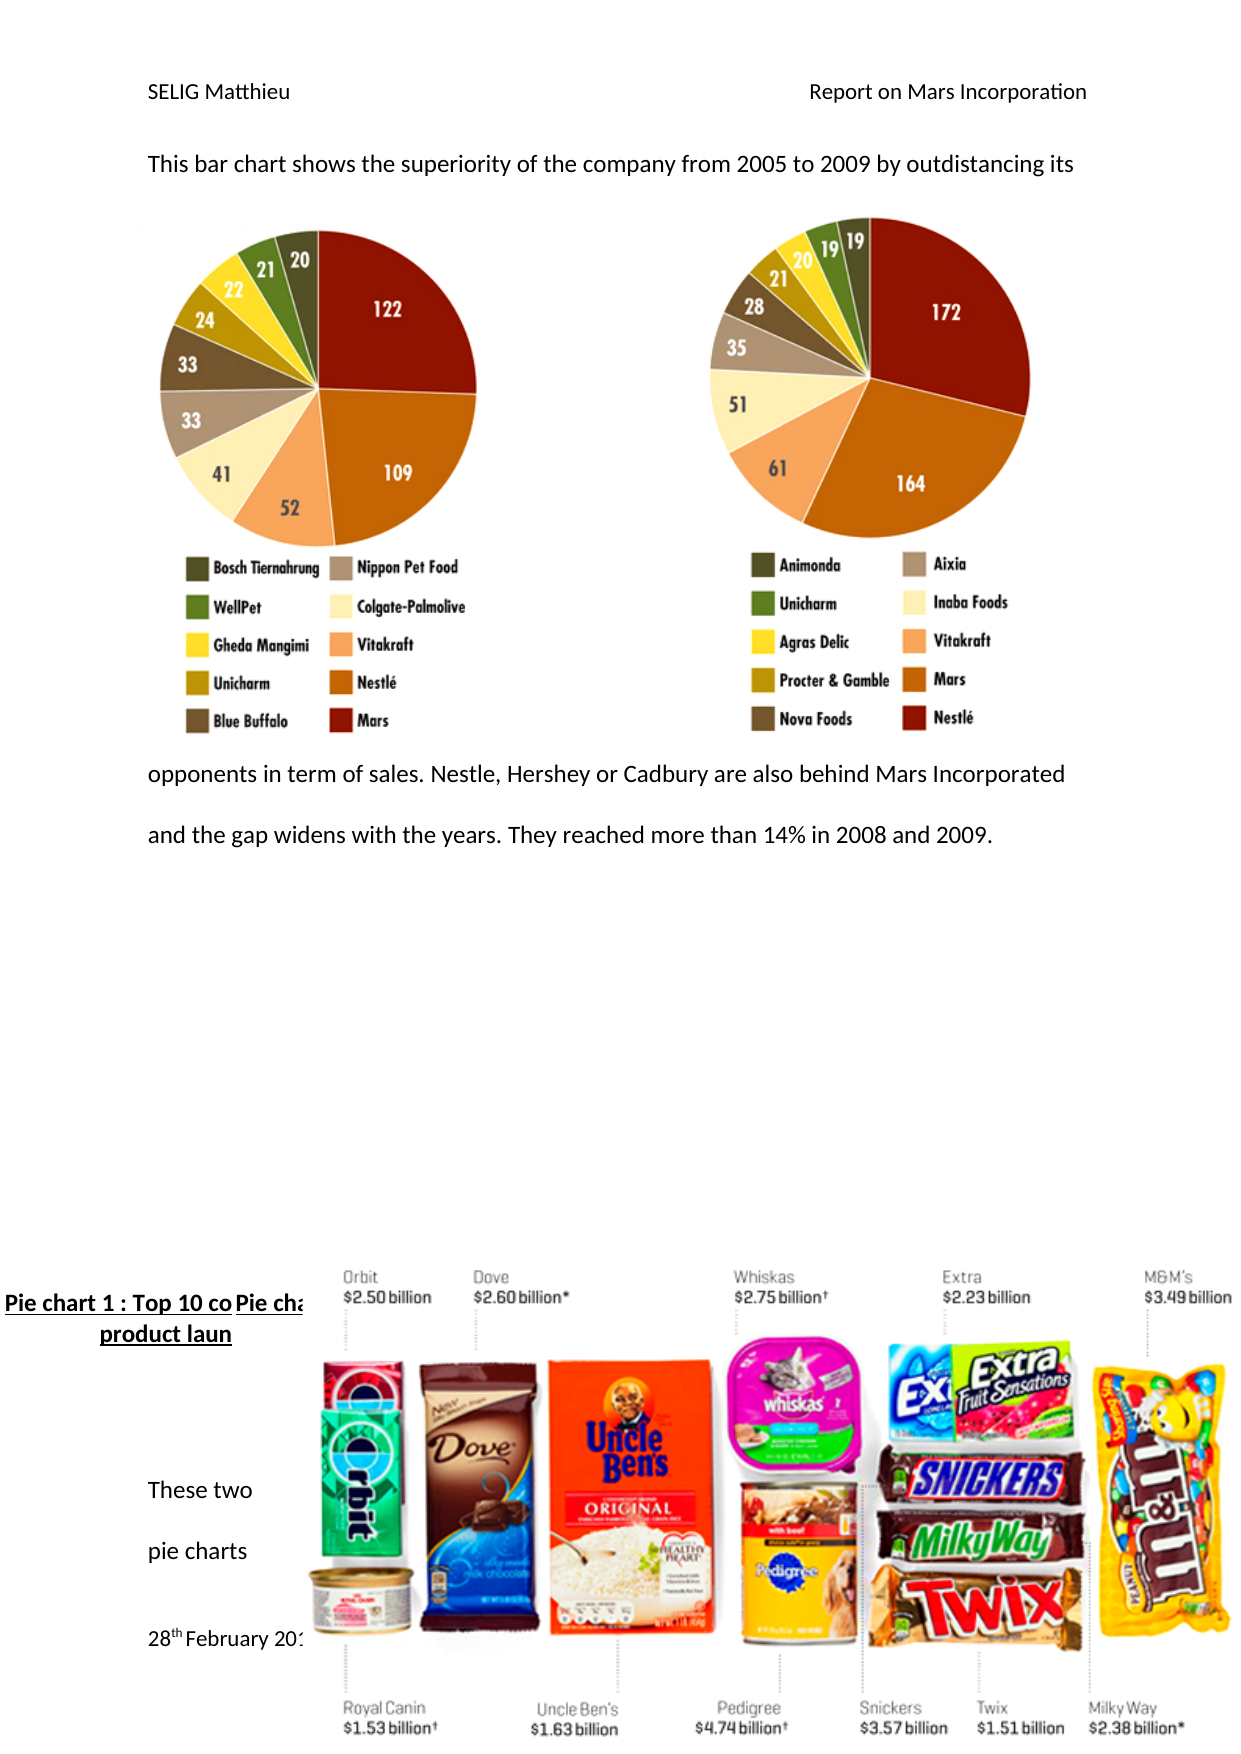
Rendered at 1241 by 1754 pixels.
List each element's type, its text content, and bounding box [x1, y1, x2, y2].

picture [302, 1255, 1241, 1751]
picture [109, 225, 532, 744]
picture [668, 216, 1089, 735]
